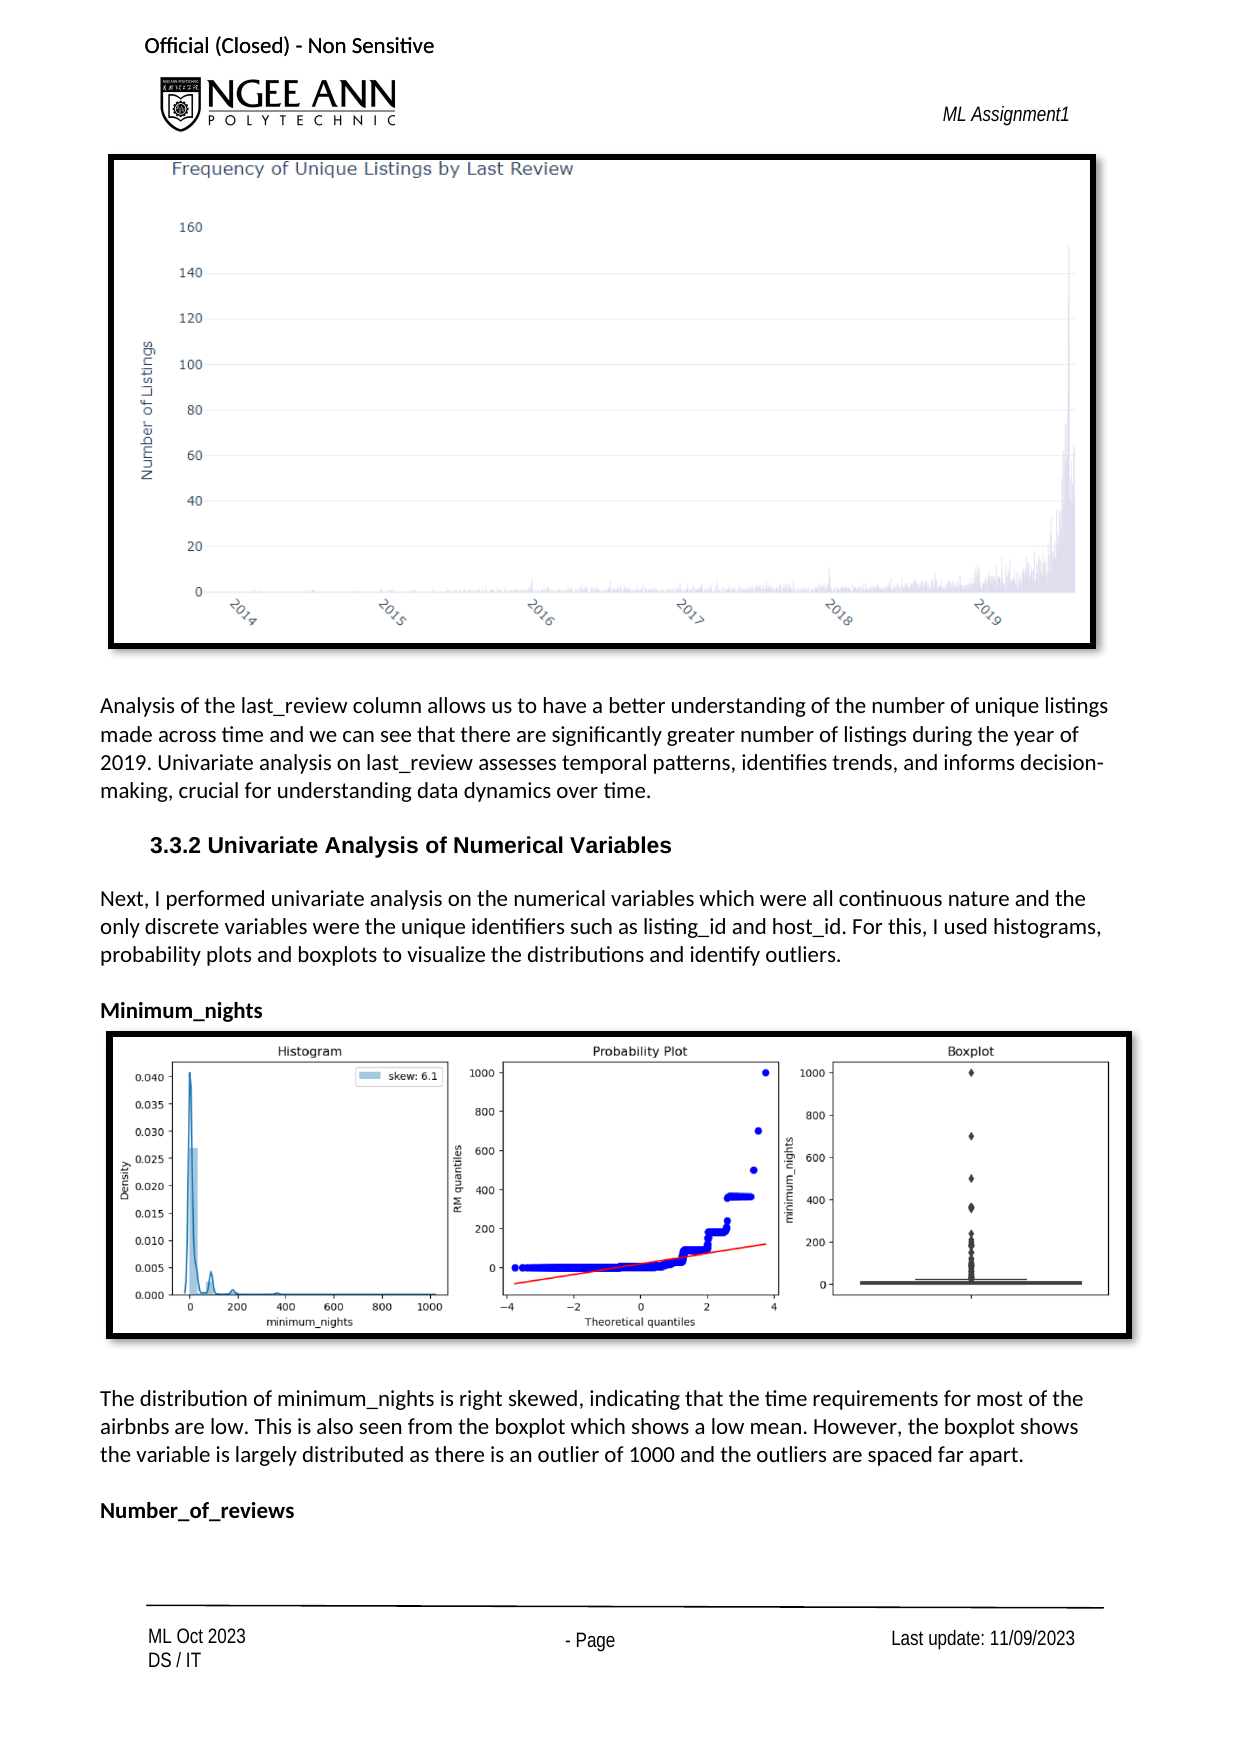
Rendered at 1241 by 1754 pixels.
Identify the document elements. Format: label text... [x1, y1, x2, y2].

text Minimum_nights [100, 997, 1113, 1024]
picture [113, 1037, 1126, 1333]
text Next, I performed univariate analysis on the numerical variables which were all continuous nature and the only discrete variables were the unique identifiers such as listing_id and host_id. For this, I used histograms, probability plots and boxplots to visualize the distributions and identify outliers. [100, 884, 1113, 968]
subtitle 3.3.2 Univariate Analysis of Numerical Variables [150, 832, 1113, 858]
picture [160, 77, 395, 132]
text Analysis of the last_review column allows us to have a better understanding of the number of unique listings made across time and we can see that there are significantly greater number of listings during the year of 2019. Univariate analysis on last_review assesses temporal patterns, identifies trends, and informs decision-making, crucial for understanding data dynamics over time. [100, 692, 1113, 804]
text Number_of_reviews [100, 1496, 1113, 1524]
picture [114, 160, 1090, 643]
text The distribution of minimum_nights is right skewed, indicating that the time requirements for most of the airbnbs are low. This is also seen from the boxplot which shows a low mean. However, the boxplot shows the variable is largely distributed as there is an outlier of 1000 and the outliers are spaced far apart. [100, 1384, 1113, 1468]
